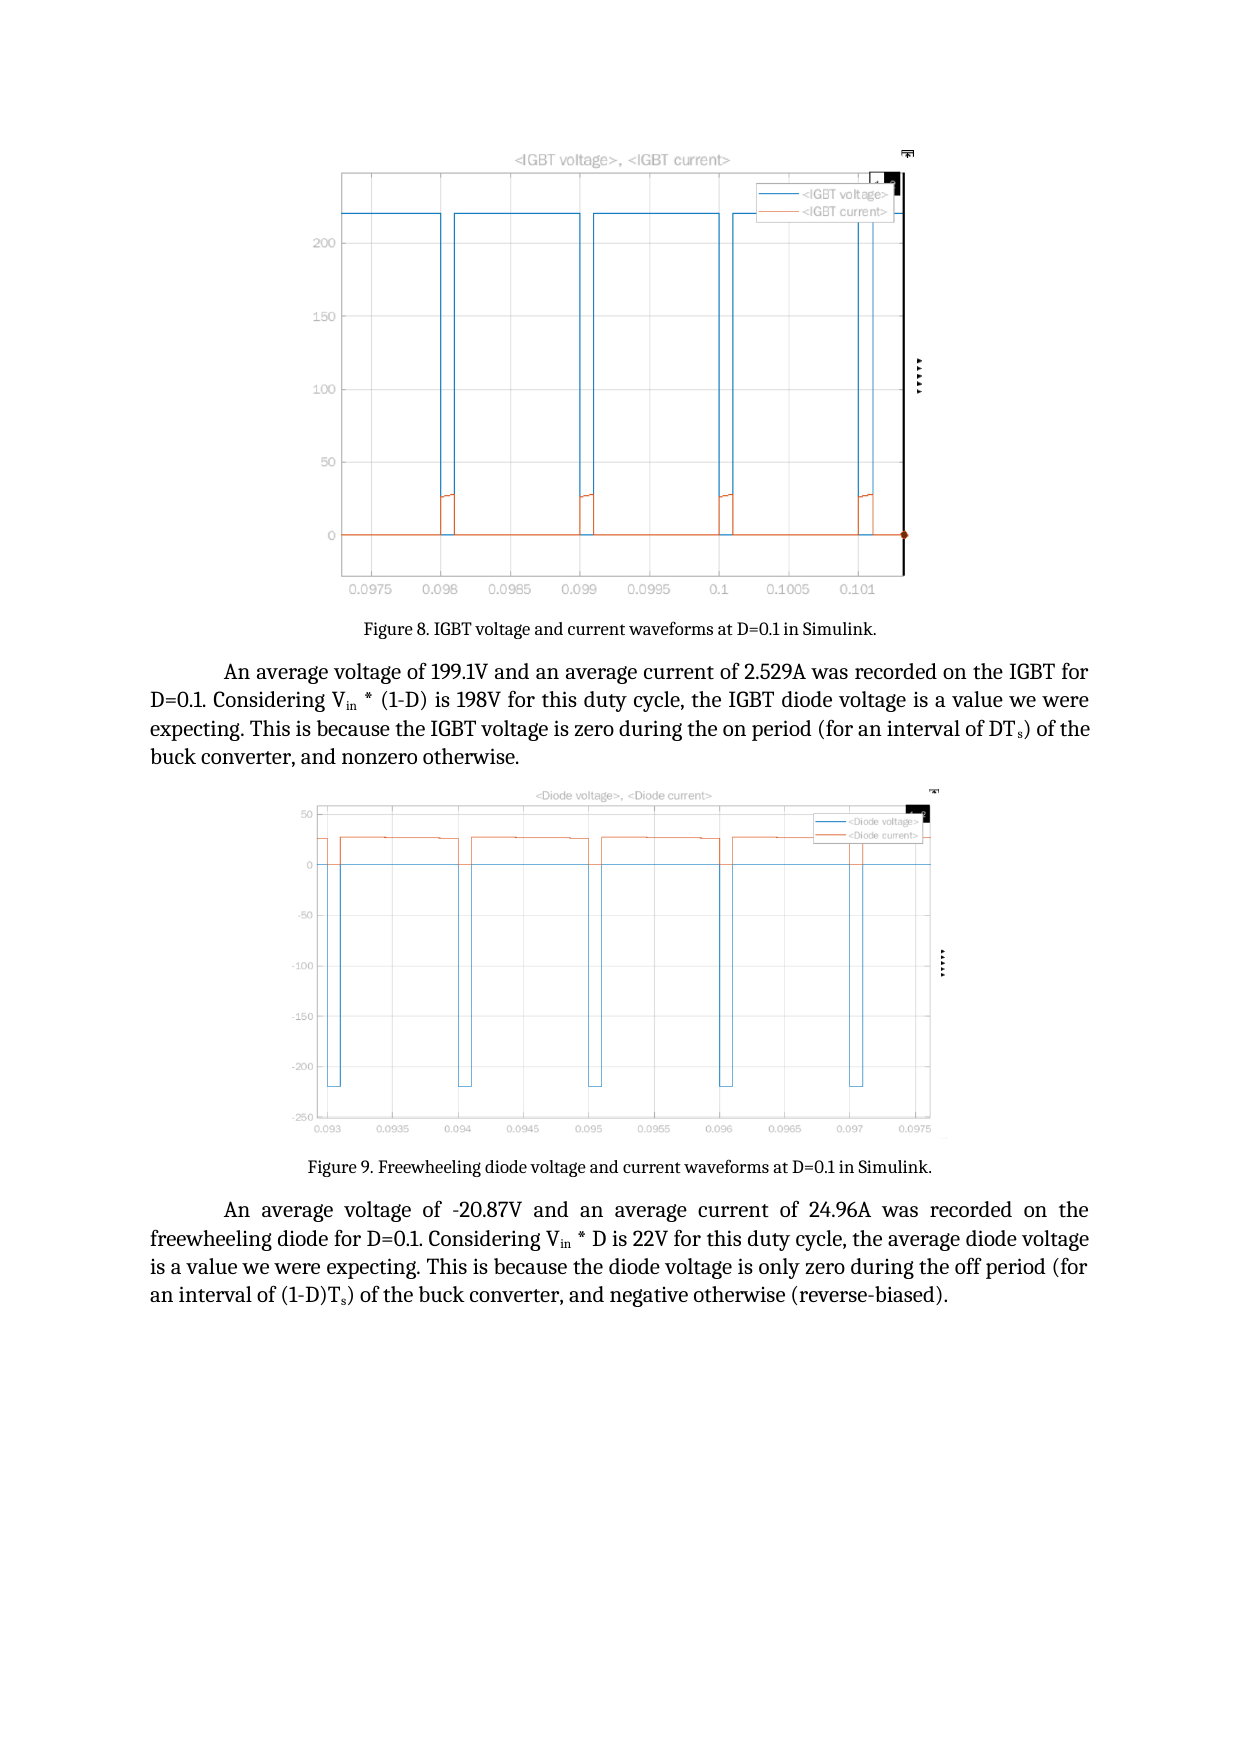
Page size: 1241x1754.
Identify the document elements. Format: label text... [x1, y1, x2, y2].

text An average voltage of -20.87V and an average current of 24.96A was recorded on the freewheeling diode for D=0.1. Considering Vin * D is 22V for this duty cycle, the average diode voltage is a value we were expecting. This is because the diode voltage is only zero during the off period (for an interval of (1-D)Ts) of the buck converter, and negative otherwise (reverse-biased). [150, 1197, 1090, 1308]
picture [311, 150, 929, 600]
picture [292, 789, 949, 1139]
text Figure 8. IGBT voltage and current waveforms at D=0.1 in Simulink. [150, 619, 1090, 640]
text An average voltage of 199.1V and an average current of 2.529A was recorded on the IGBT for D=0.1. Considering Vin * (1-D) is 198V for this duty cycle, the IGBT diode voltage is a value we were expecting. This is because the IGBT voltage is zero during the on period (for an interval of DTs) of the buck converter, and nonzero otherwise. [150, 659, 1090, 770]
text Figure 9. Freewheeling diode voltage and current waveforms at D=0.1 in Simulink. [150, 1157, 1090, 1178]
